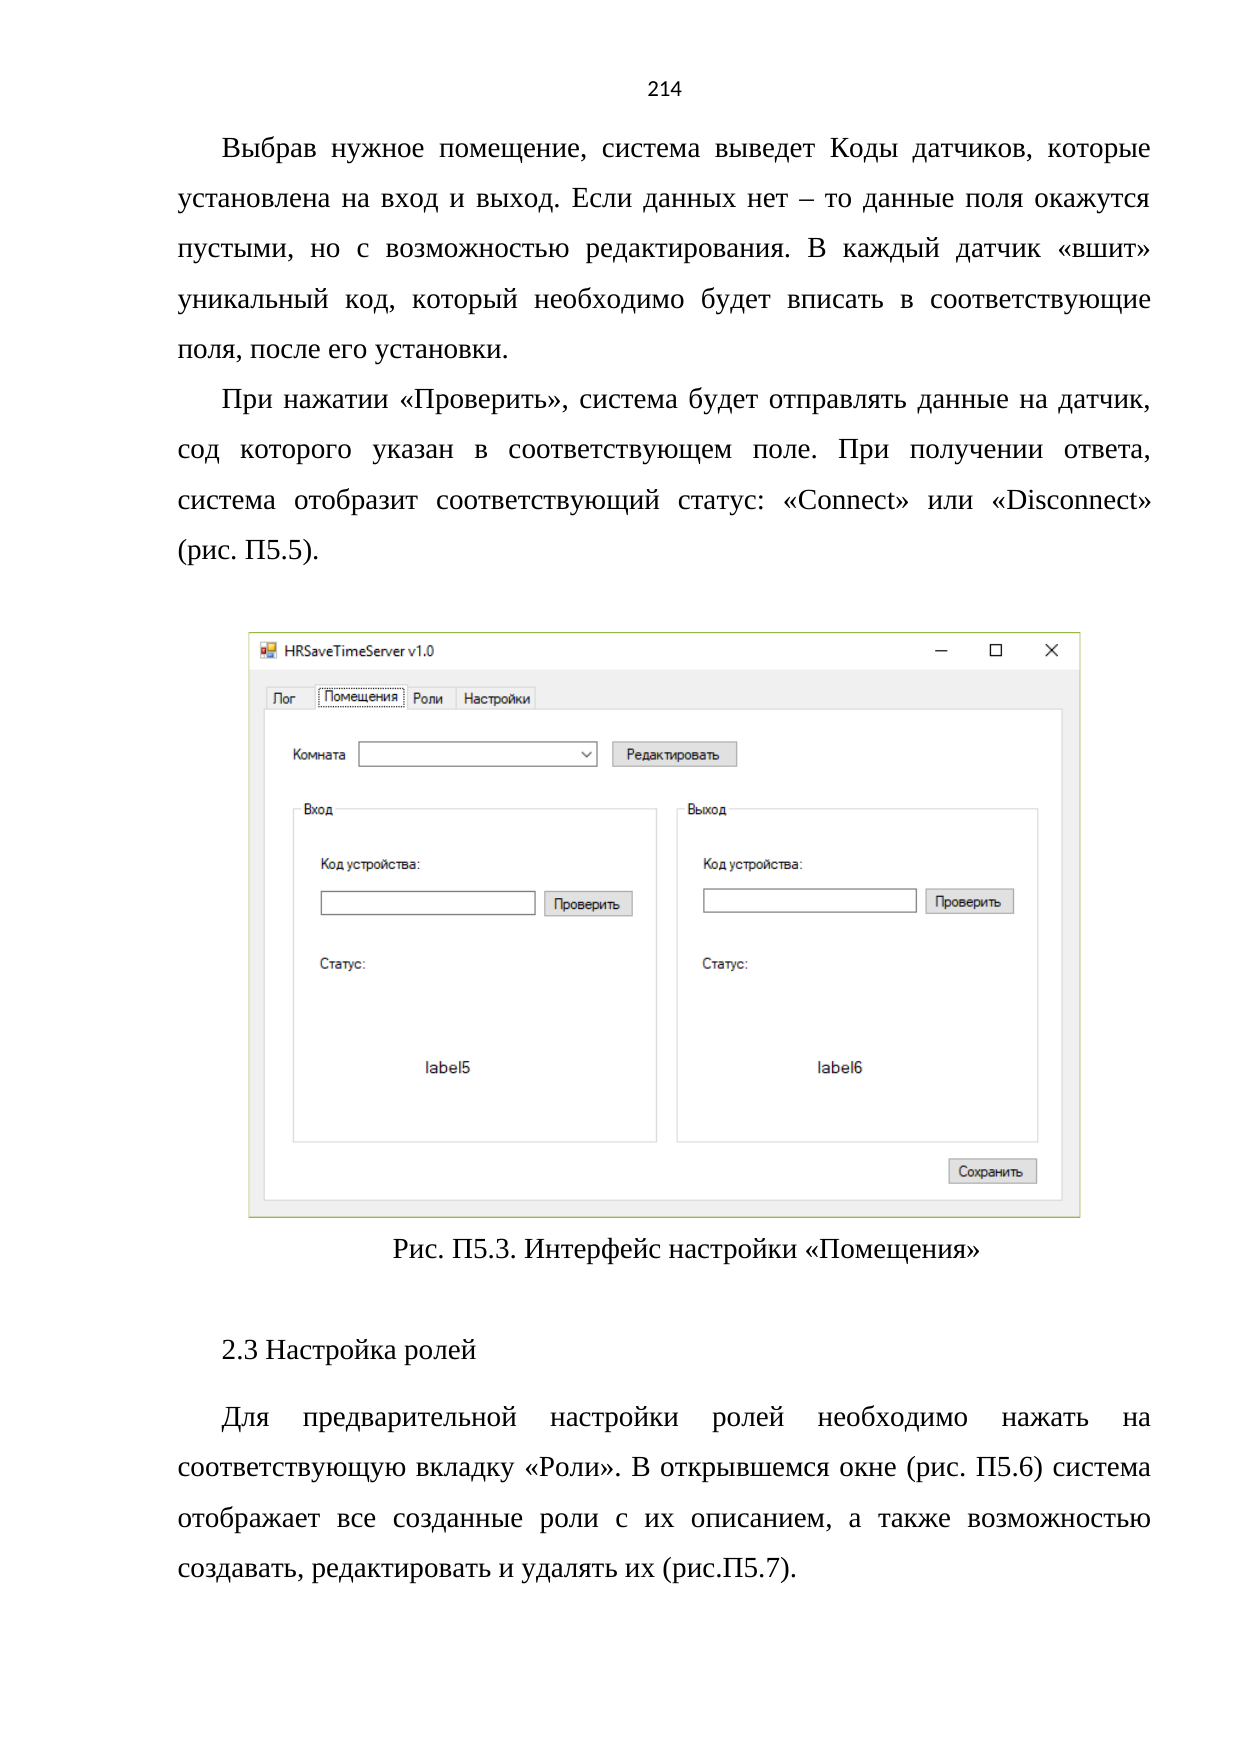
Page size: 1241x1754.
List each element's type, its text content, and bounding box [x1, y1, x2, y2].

text Для предварительной настройки ролей необходимо нажать на соответствующую вкладку «Роли». В открывшемся окне (рис. П5.6) система отображает все созданные роли с их описанием, а также возможностью создавать, редактировать и удалять их (рис.П5.7). [177, 1399, 1152, 1583]
text При нажатии «Проверить», система будет отправлять данные на датчик, сод которого указан в соответствующем поле. При получении ответа, система отобразит соответствующий статус: «Connect» или «Disconnect» (рис. П5.5). [177, 381, 1152, 566]
list Настройка ролей [221, 1332, 1152, 1366]
picture [248, 632, 1081, 1218]
text Рис. П5.3. Интерфейс настройки «Помещения» [177, 1231, 1152, 1265]
text Выбрав нужное помещение, система выведет Коды датчиков, которые установлена на вход и выход. Если данных нет – то данные поля окажутся пустыми, но с возможностью редактирования. В каждый датчик «вшит» уникальный код, который необходимо будет вписать в соответствующие поля, после его установки. [177, 130, 1152, 364]
